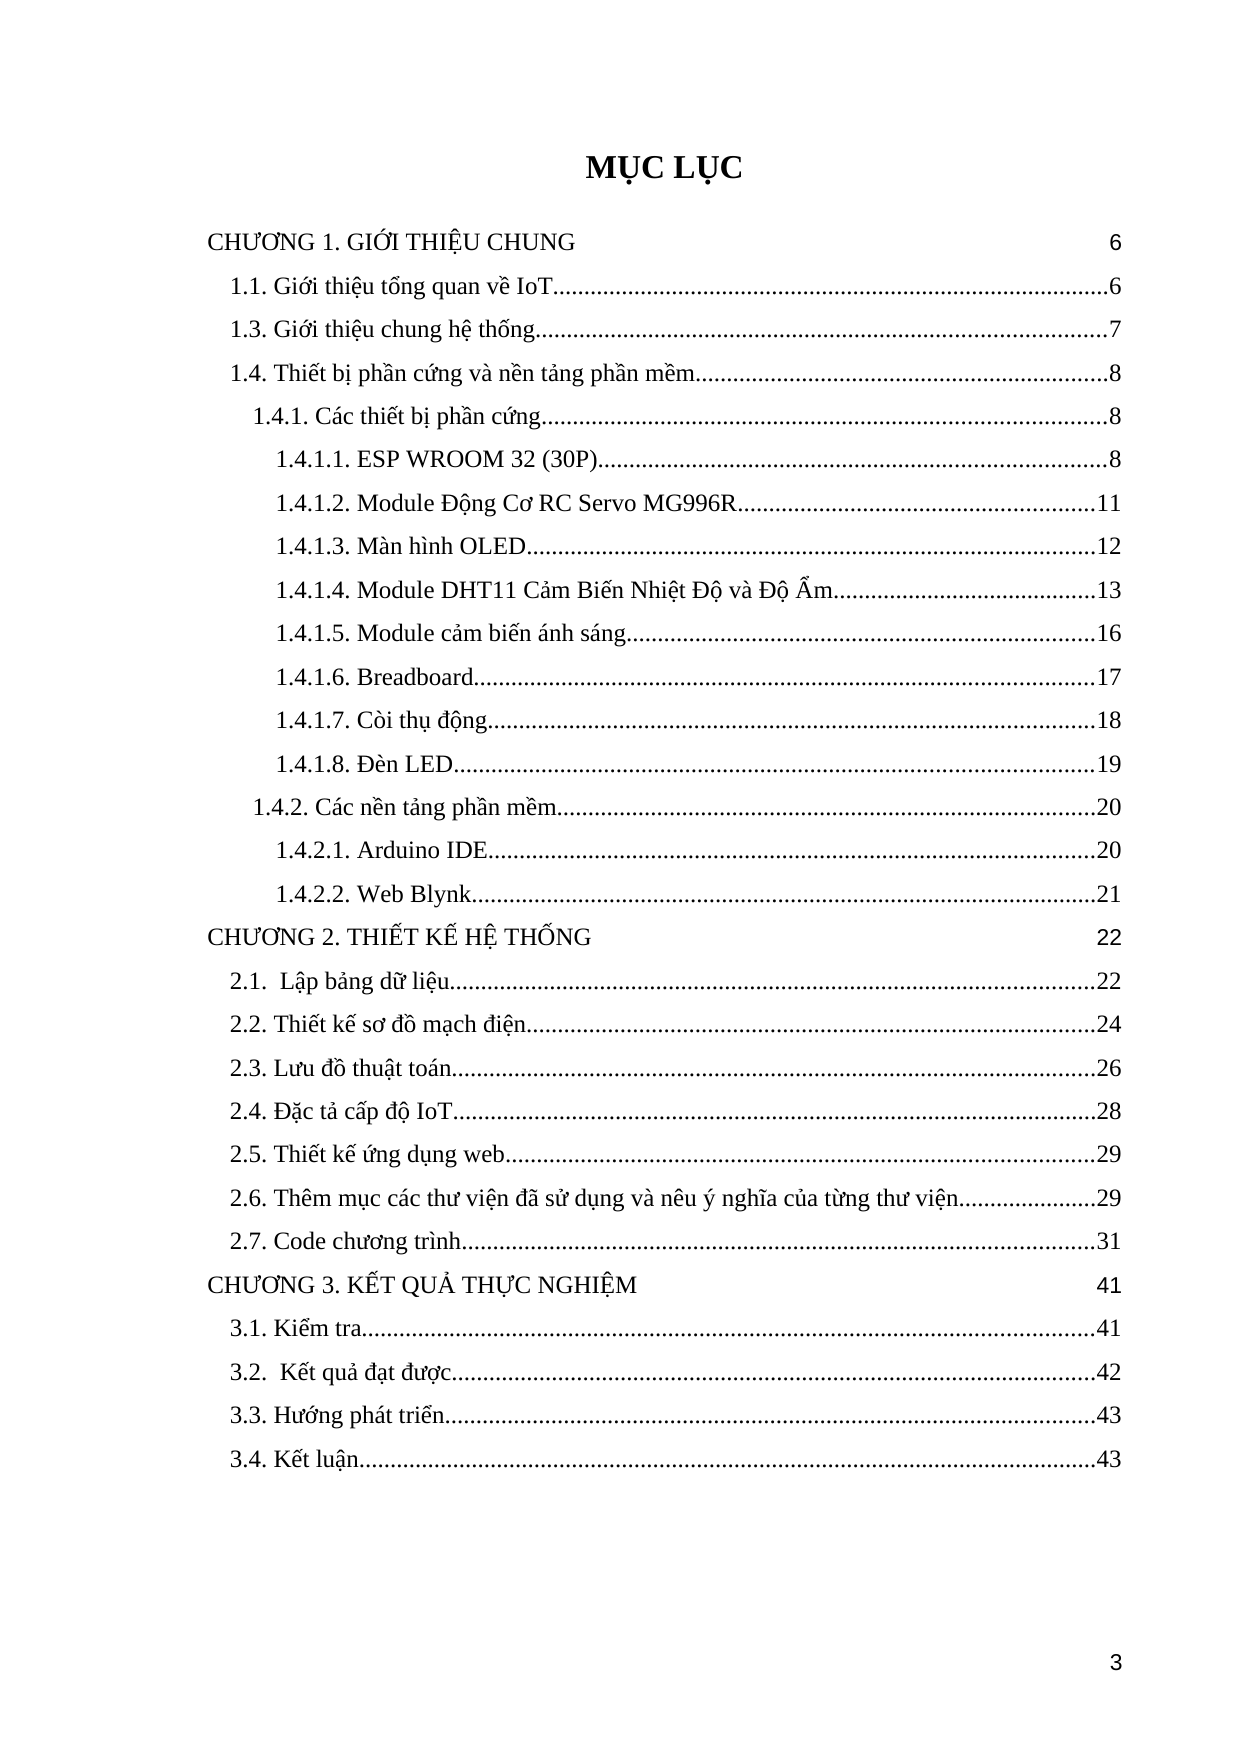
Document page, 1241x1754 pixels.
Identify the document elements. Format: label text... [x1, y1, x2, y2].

text MỤC LỤC [207, 148, 1122, 186]
